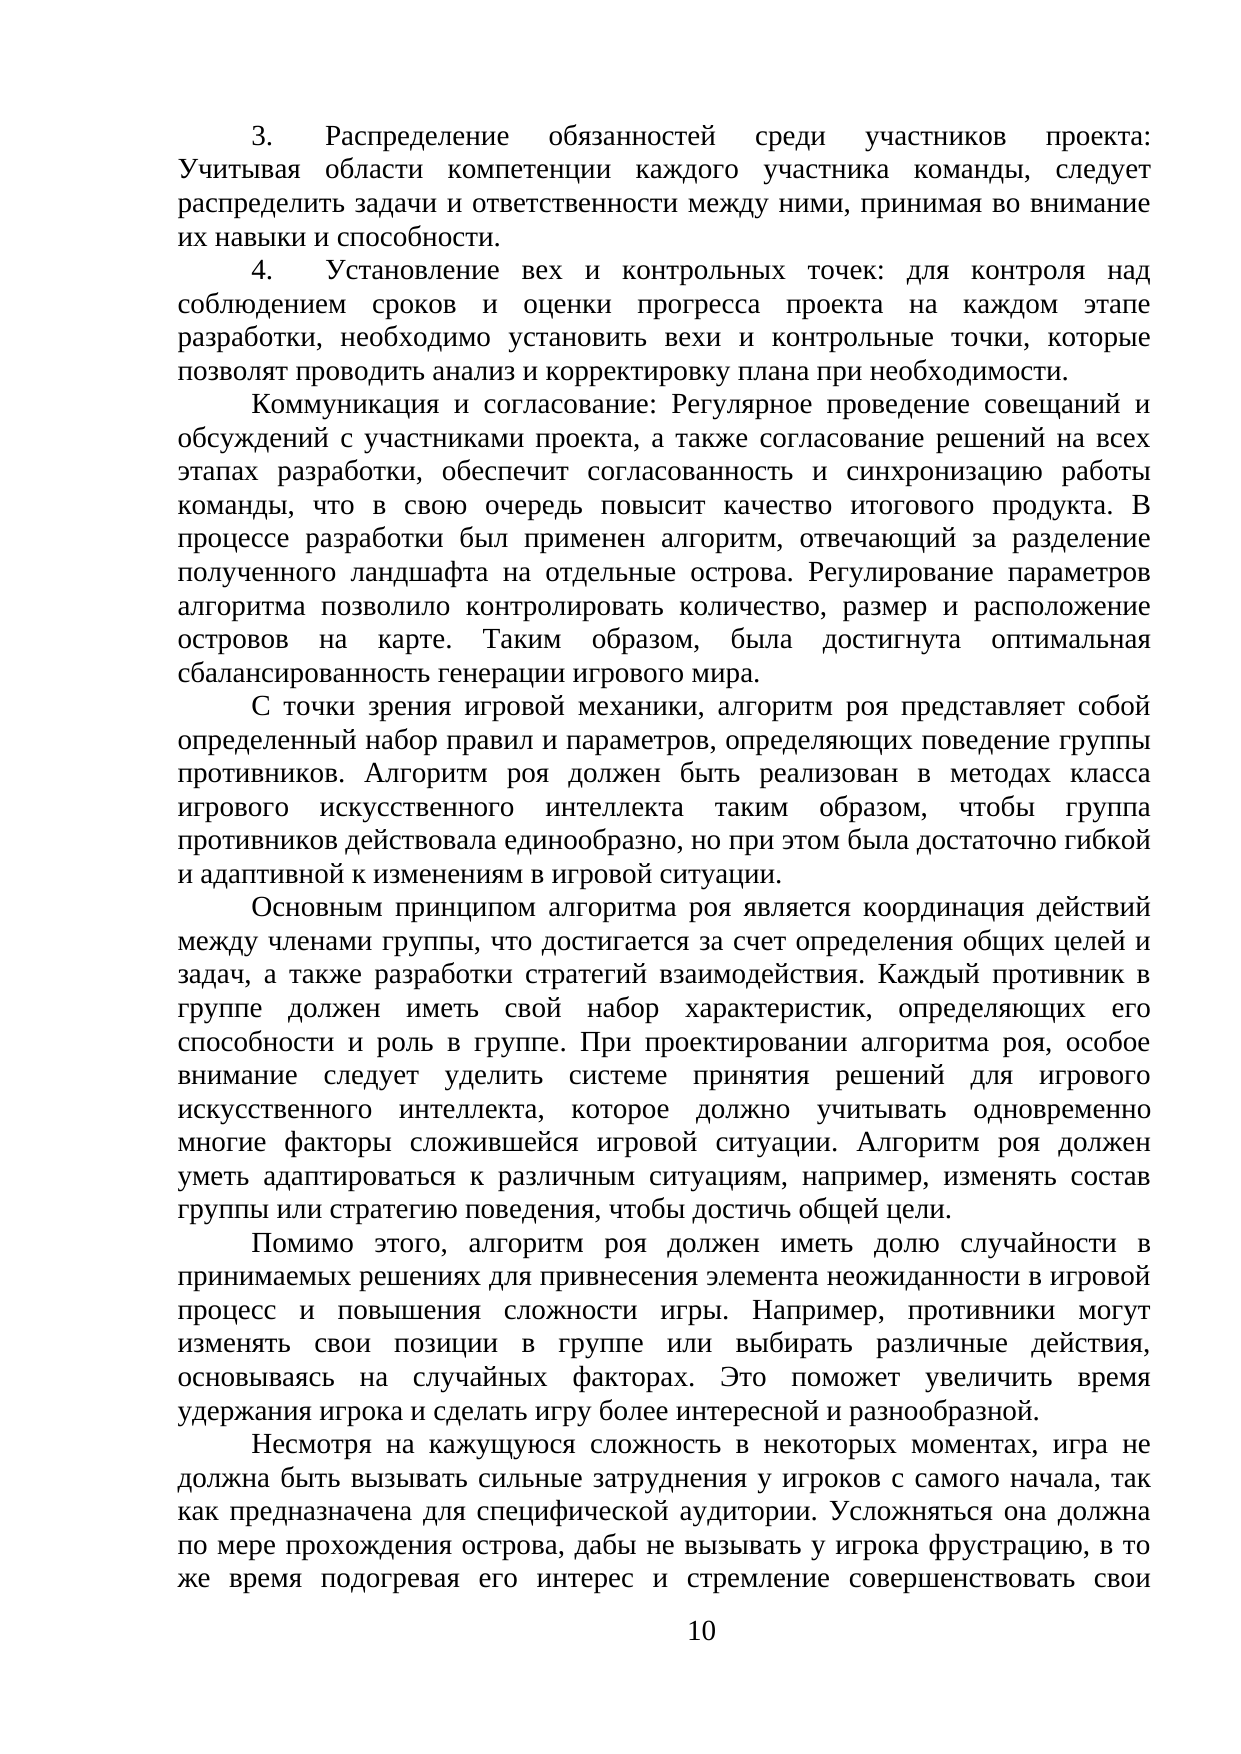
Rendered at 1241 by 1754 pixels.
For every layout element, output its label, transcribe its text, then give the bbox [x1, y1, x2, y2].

text Коммуникация и согласование: Регулярное проведение совещаний и обсуждений с участниками проекта, а также согласование решений на всех этапах разработки, обеспечит согласованность и синхронизацию работы команды, что в свою очередь повысит качество итогового продукта. В процессе разработки был применен алгоритм, отвечающий за разделение полученного ландшафта на отдельные острова. Регулирование параметров алгоритма позволило контролировать количество, размер и расположение островов на карте. Таким образом, была достигнута оптимальная сбалансированность генерации игрового мира. [177, 386, 1152, 688]
text С точки зрения игровой механики, алгоритм роя представляет собой определенный набор правил и параметров, определяющих поведение группы противников. Алгоритм роя должен быть реализован в методах класса игрового искусственного интеллекта таким образом, чтобы группа противников действовала единообразно, но при этом была достаточно гибкой и адаптивной к изменениям в игровой ситуации. [177, 688, 1152, 889]
list Установление вех и контрольных точек: для контроля над соблюдением сроков и оценки прогресса проекта на каждом этапе разработки, необходимо установить вехи и контрольные точки, которые позволят проводить анализ и корректировку плана при необходимости. [177, 252, 1152, 386]
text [177, 1426, 1152, 1594]
list Распределение обязанностей среди участников проекта: Учитывая области компетенции каждого участника команды, следует распределить задачи и ответственности между ними, принимая во внимание их навыки и способности. [177, 118, 1152, 252]
text Помимо этого, алгоритм роя должен иметь долю случайности в принимаемых решениях для привнесения элемента неожиданности в игровой процесс и повышения сложности игры. Например, противники могут изменять свои позиции в группе или выбирать различные действия, основываясь на случайных факторах. Это поможет увеличить время удержания игрока и сделать игру более интересной и разнообразной. [177, 1225, 1152, 1426]
text Основным принципом алгоритма роя является координация действий между членами группы, что достигается за счет определения общих целей и задач, а также разработки стратегий взаимодействия. Каждый противник в группе должен иметь свой набор характеристик, определяющих его способности и роль в группе. При проектировании алгоритма роя, особое внимание следует уделить системе принятия решений для игрового искусственного интеллекта, которое должно учитывать одновременно многие факторы сложившейся игровой ситуации. Алгоритм роя должен уметь адаптироваться к различным ситуациям, например, изменять состав группы или стратегию поведения, чтобы достичь общей цели. [177, 889, 1152, 1225]
